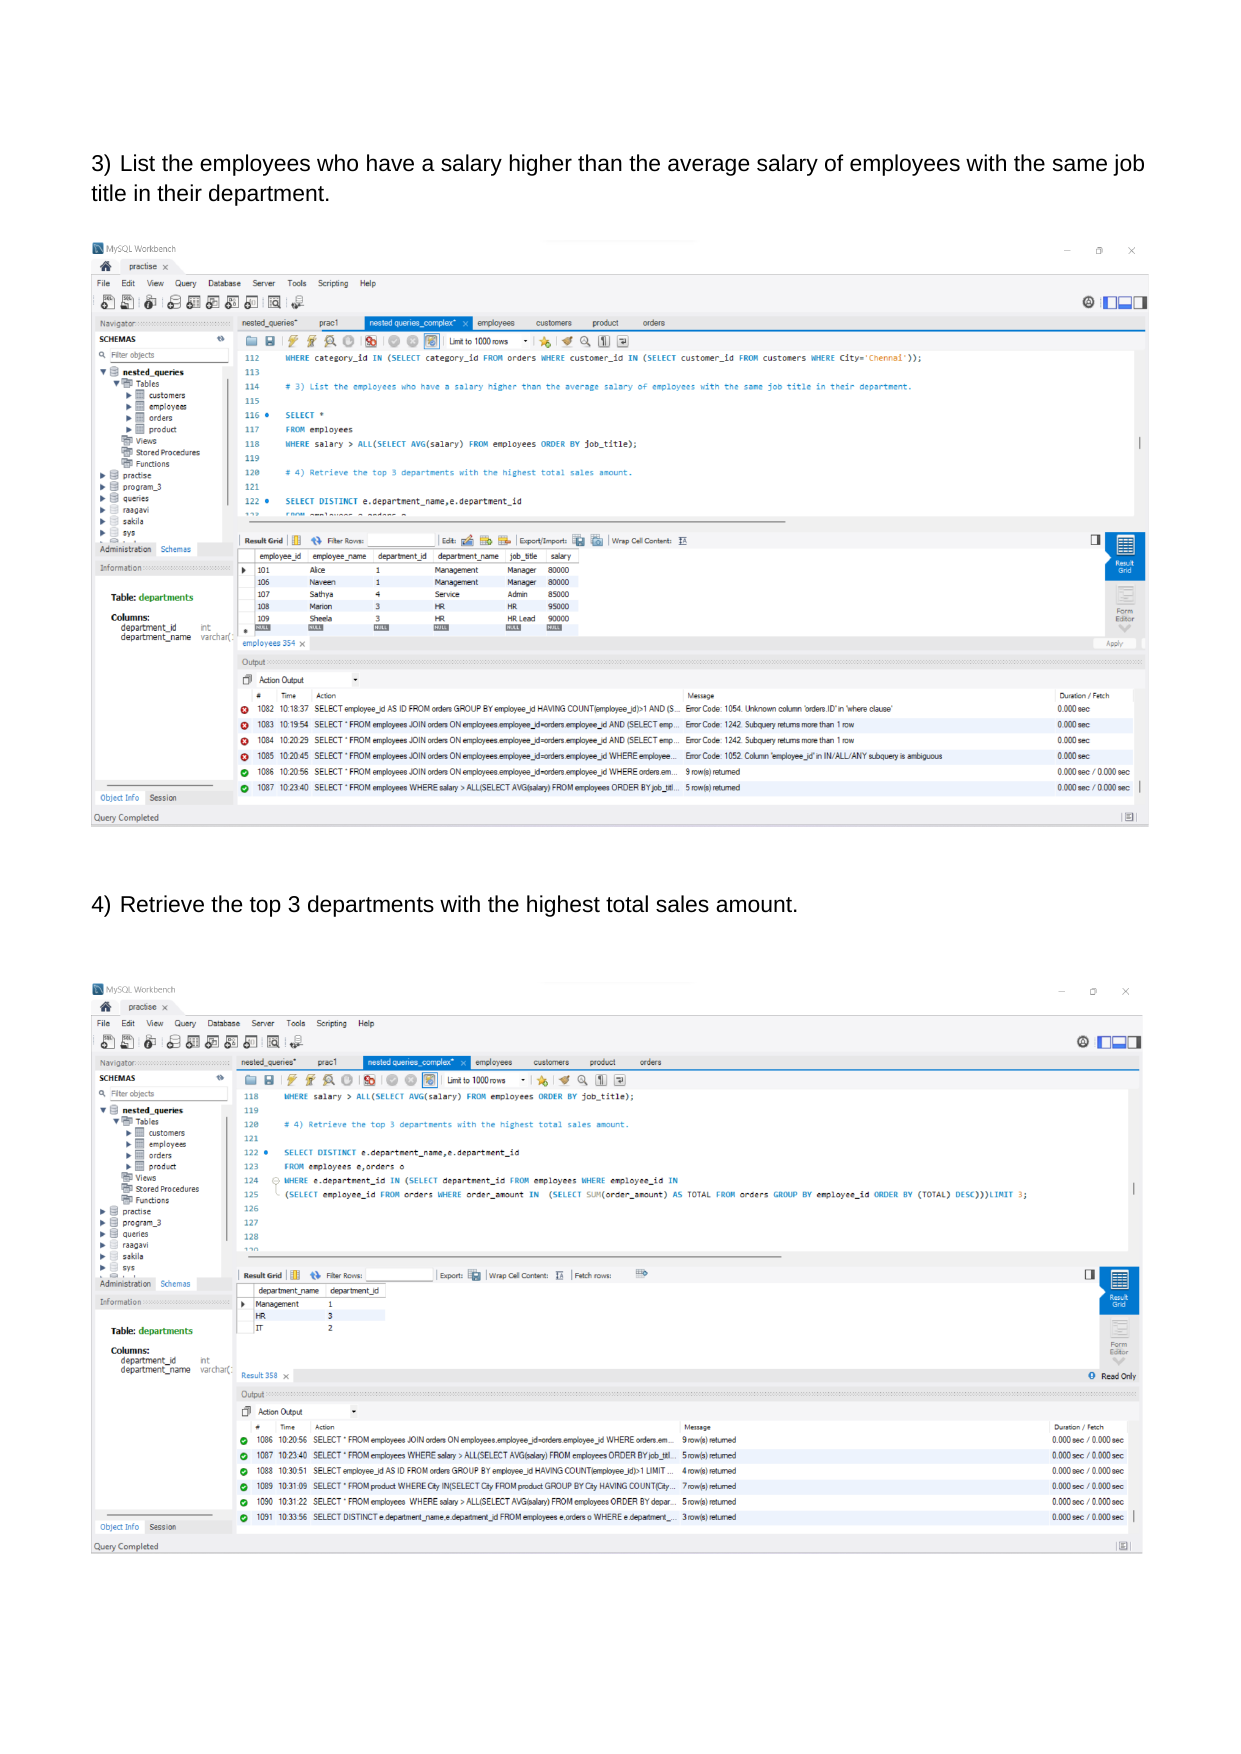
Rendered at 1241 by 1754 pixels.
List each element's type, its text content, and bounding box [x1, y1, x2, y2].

picture [91, 240, 1149, 827]
picture [91, 982, 1143, 1554]
text 3) List the employees who have a salary higher than the average salary of employees with the same job title in their department. [91, 150, 1153, 207]
text 4) Retrieve the top 3 departments with the highest total sales amount. [91, 891, 1153, 918]
